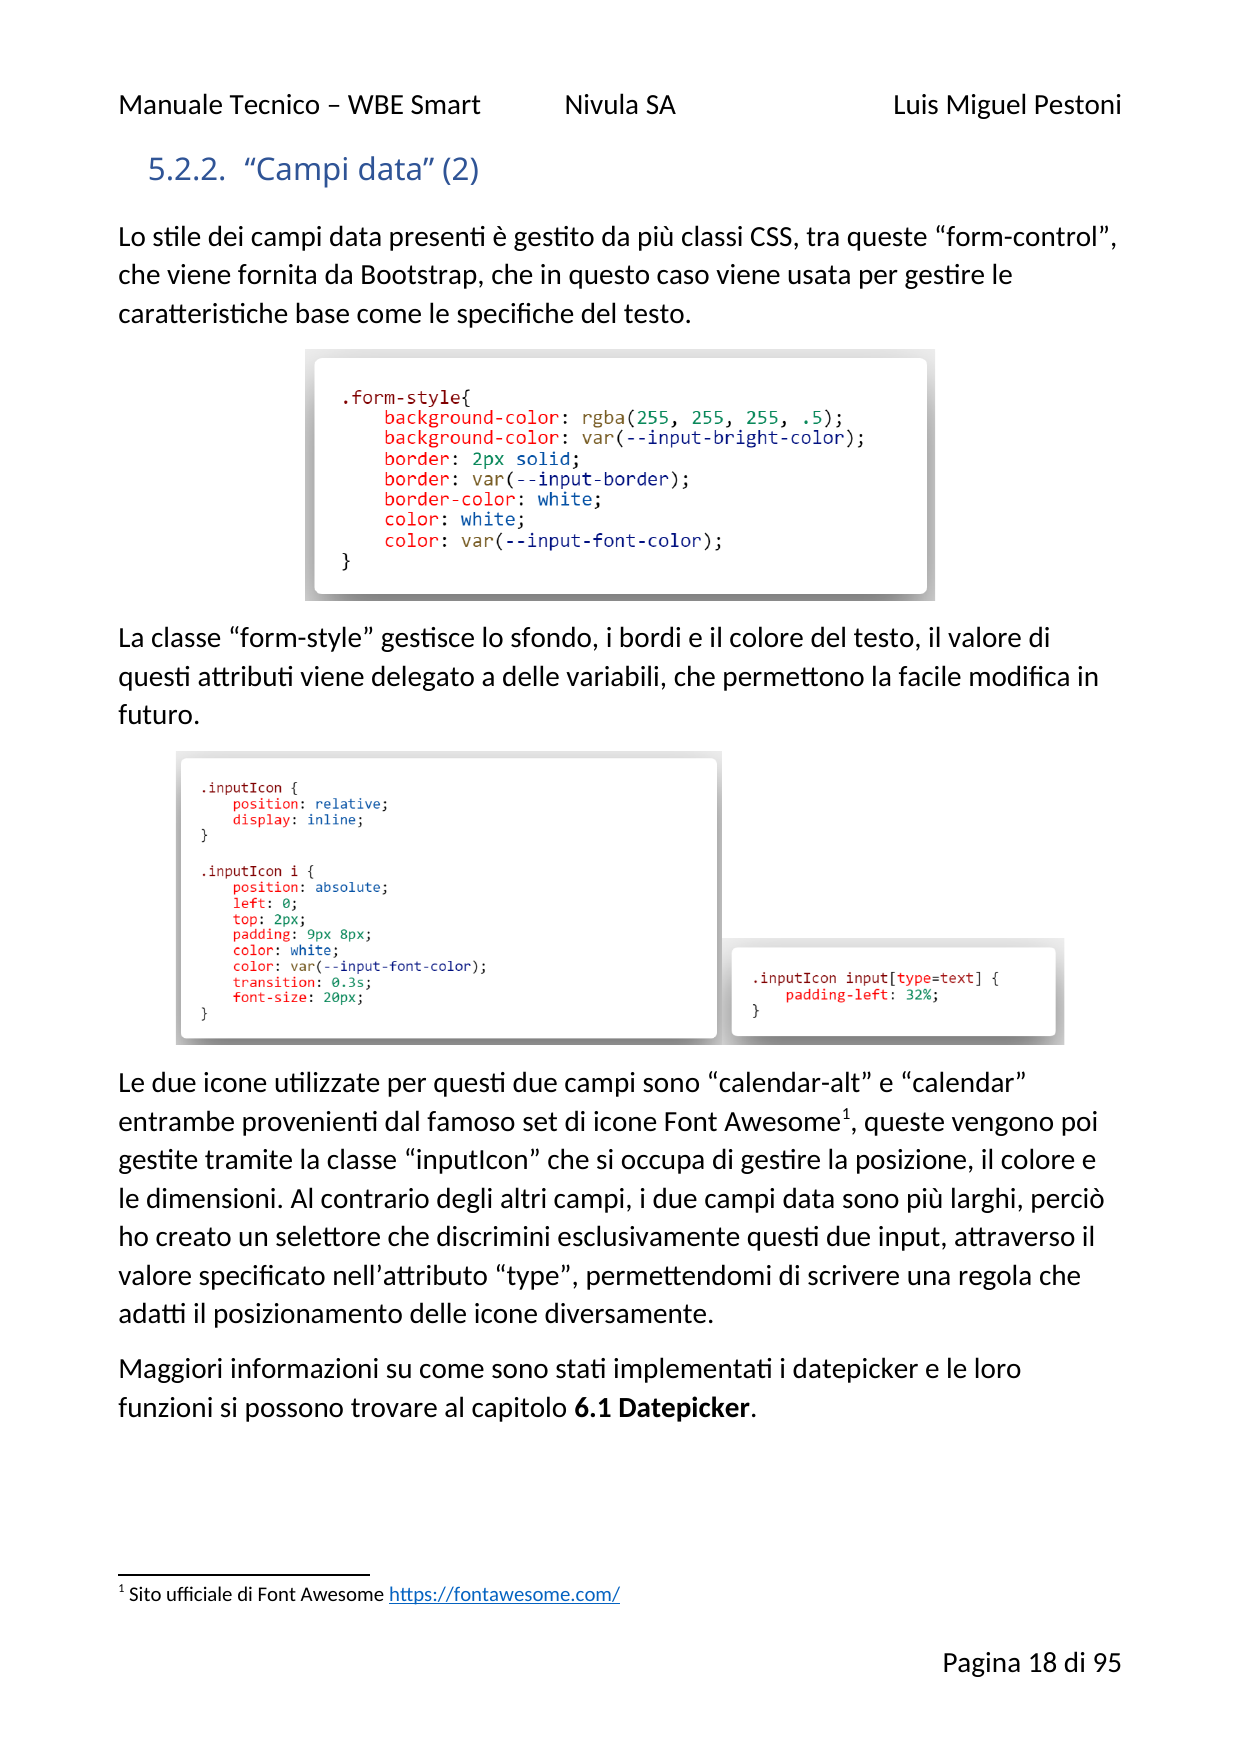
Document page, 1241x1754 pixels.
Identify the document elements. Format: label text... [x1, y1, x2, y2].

text Maggiori informazioni su come sono stati implementati i datepicker e le loro funzioni si possono trovare al capitolo 6.1 Datepicker. [118, 1350, 1122, 1424]
picture [175, 751, 1065, 1045]
picture [305, 349, 936, 601]
text Lo stile dei campi data presenti è gestito da più classi CSS, tra queste “form-control”, che viene fornita da Bootstrap, che in questo caso viene usata per gestire le caratteristiche base come le specifiche del testo. [118, 218, 1122, 330]
text La classe “form-style” gestisce lo sfondo, i bordi e il colore del testo, il valore di questi attributi viene delegato a delle variabili, che permettono la facile modifica in futuro. [118, 619, 1122, 732]
text Le due icone utilizzate per questi due campi sono “calendar-alt” e “calendar” entrambe provenienti dal famoso set di icone Font Awesome, queste vengono poi gestite tramite la classe “inputIcon” che si occupa di gestire la posizione, il colore e le dimensioni. Al contrario degli altri campi, i due campi data sono più larghi, perciò ho creato un selettore che discrimini esclusivamente questi due input, attraverso il valore specificato nell’attributo “type”, permettendomi di scrivere una regola che adatti il posizionamento delle icone diversamente. [118, 1064, 1122, 1331]
subtitle “Campi data” (2) [148, 147, 1122, 189]
